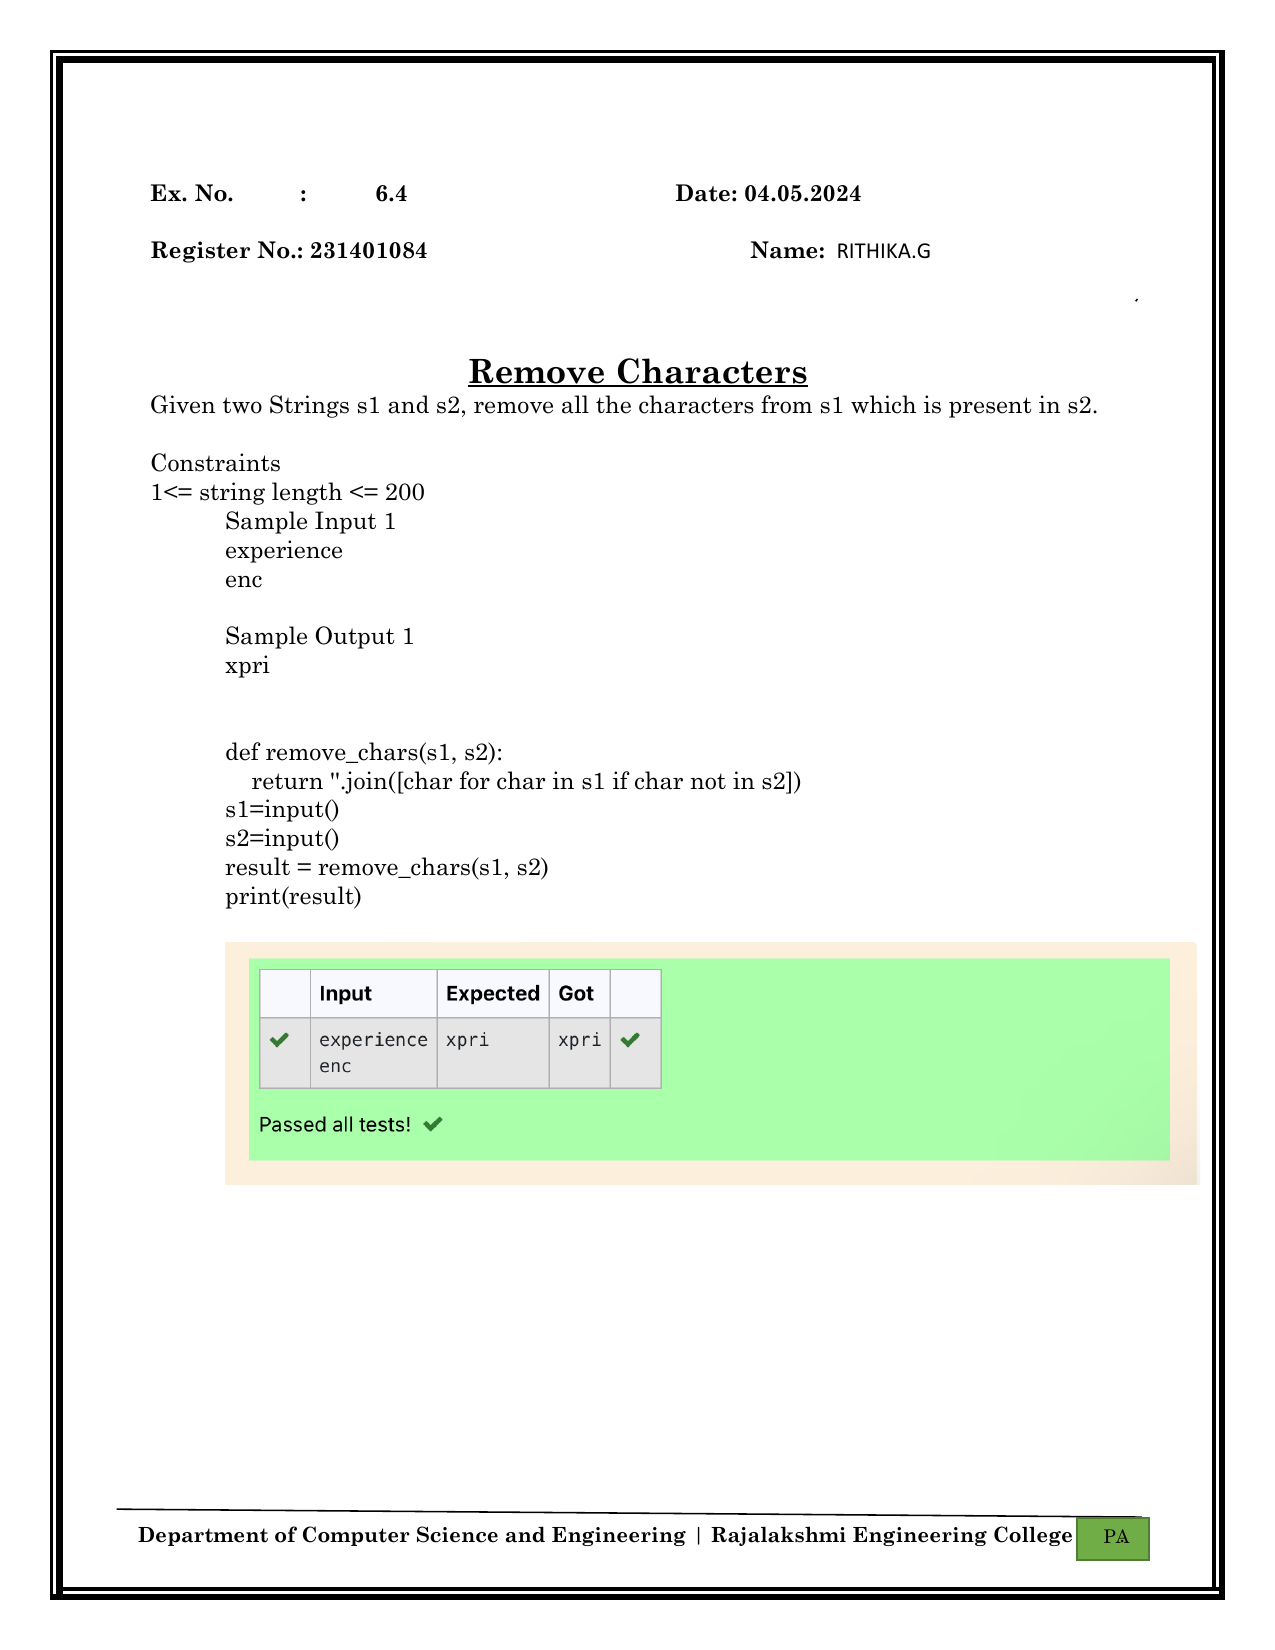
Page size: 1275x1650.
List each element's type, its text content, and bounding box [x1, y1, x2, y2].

text print(result) [225, 881, 1125, 910]
text def remove_chars(s1, s2): [225, 737, 1125, 765]
text Register No.: 231401084 Name: RITHIKA.G [150, 236, 1125, 264]
text s1=input() [225, 794, 1125, 823]
text return ''.join([char for char in s1 if char not in s2]) [225, 765, 1125, 794]
text experience [225, 534, 1125, 563]
text Ex. No. : 6.4 Date: 04.05.2024 [150, 179, 1125, 207]
text Remove Characters [150, 350, 1125, 390]
text 1<= string length <= 200 [150, 477, 1125, 506]
text Constraints [150, 448, 1125, 477]
text xpri [225, 650, 1125, 679]
text s2=input() [225, 823, 1125, 852]
text Sample Input 1 [225, 506, 1125, 534]
text result = remove_chars(s1, s2) [225, 852, 1125, 881]
text enc [225, 563, 1125, 592]
picture [225, 938, 1200, 1185]
text Given two Strings s1 and s2, remove all the characters from s1 which is present in s2. [150, 390, 1125, 419]
text Sample Output 1 [225, 621, 1125, 650]
